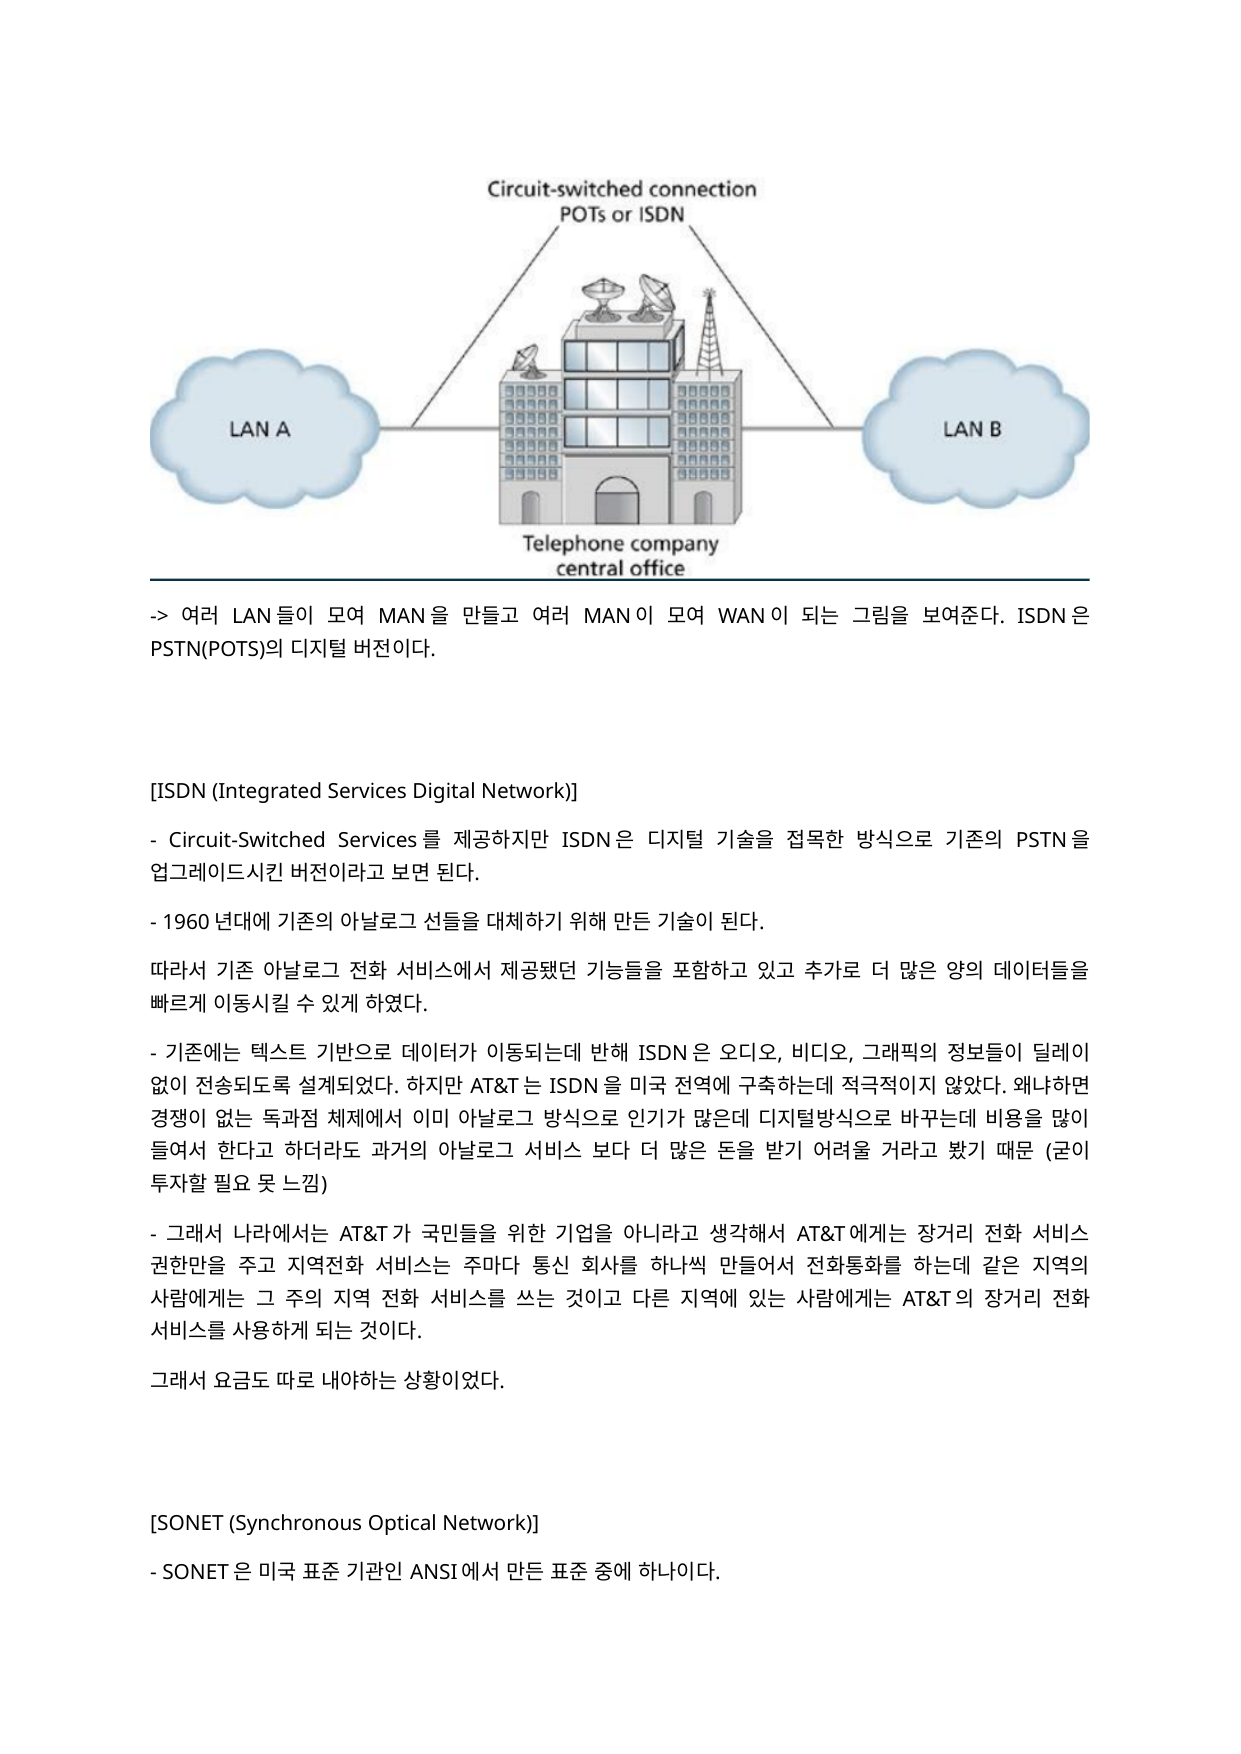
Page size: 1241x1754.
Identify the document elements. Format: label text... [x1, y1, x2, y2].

text 그래서 요금도 따로 내야하는 상황이었다. [150, 1364, 1090, 1394]
text -> 여러 LAN들이 모여 MAN을 만들고 여러 MAN이 모여 WAN이 되는 그림을 보여준다. ISDN은 PSTN(POTS)의 디지털 버전이다. [150, 599, 1090, 662]
text - 그래서 나라에서는 AT&T가 국민들을 위한 기업을 아니라고 생각해서 AT&T에게는 장거리 전화 서비스 권한만을 주고 지역전화 서비스는 주마다 통신 회사를 하나씩 만들어서 전화통화를 하는데 같은 지역의 사람에게는 그 주의 지역 전화 서비스를 쓰는 것이고 다른 지역에 있는 사람에게는 AT&T의 장거리 전화 서비스를 사용하게 되는 것이다. [150, 1217, 1090, 1345]
text - SONET은 미국 표준 기관인 ANSI에서 만든 표준 중에 하나이다. [150, 1555, 1090, 1586]
text - 기존에는 텍스트 기반으로 데이터가 이동되는데 반해 ISDN은 오디오, 비디오, 그래픽의 정보들이 딜레이 없이 전송되도록 설계되었다. 하지만 AT&T는 ISDN을 미국 전역에 구축하는데 적극적이지 않았다. 왜냐하면 경쟁이 없는 독과점 체제에서 이미 아날로그 방식으로 인기가 많은데 디지털방식으로 바꾸는데 비용을 많이 들여서 한다고 하더라도 과거의 아날로그 서비스 보다 더 많은 돈을 받기 어려울 거라고 봤기 때문 (굳이 투자할 필요 못 느낌) [150, 1037, 1090, 1198]
text - 1960년대에 기존의 아날로그 선들을 대체하기 위해 만든 기술이 된다. [150, 905, 1090, 936]
text [SONET (Synchronous Optical Network)] [150, 1508, 1090, 1537]
picture [150, 177, 1090, 581]
text 따라서 기존 아날로그 전화 서비스에서 제공됐던 기능들을 포함하고 있고 추가로 더 많은 양의 데이터들을 빠르게 이동시킬 수 있게 하였다. [150, 955, 1090, 1018]
text - Circuit-Switched Services를 제공하지만 ISDN은 디지털 기술을 접목한 방식으로 기존의 PSTN을 업그레이드시킨 버전이라고 보면 된다. [150, 823, 1090, 886]
text [ISDN (Integrated Services Digital Network)] [150, 776, 1090, 804]
